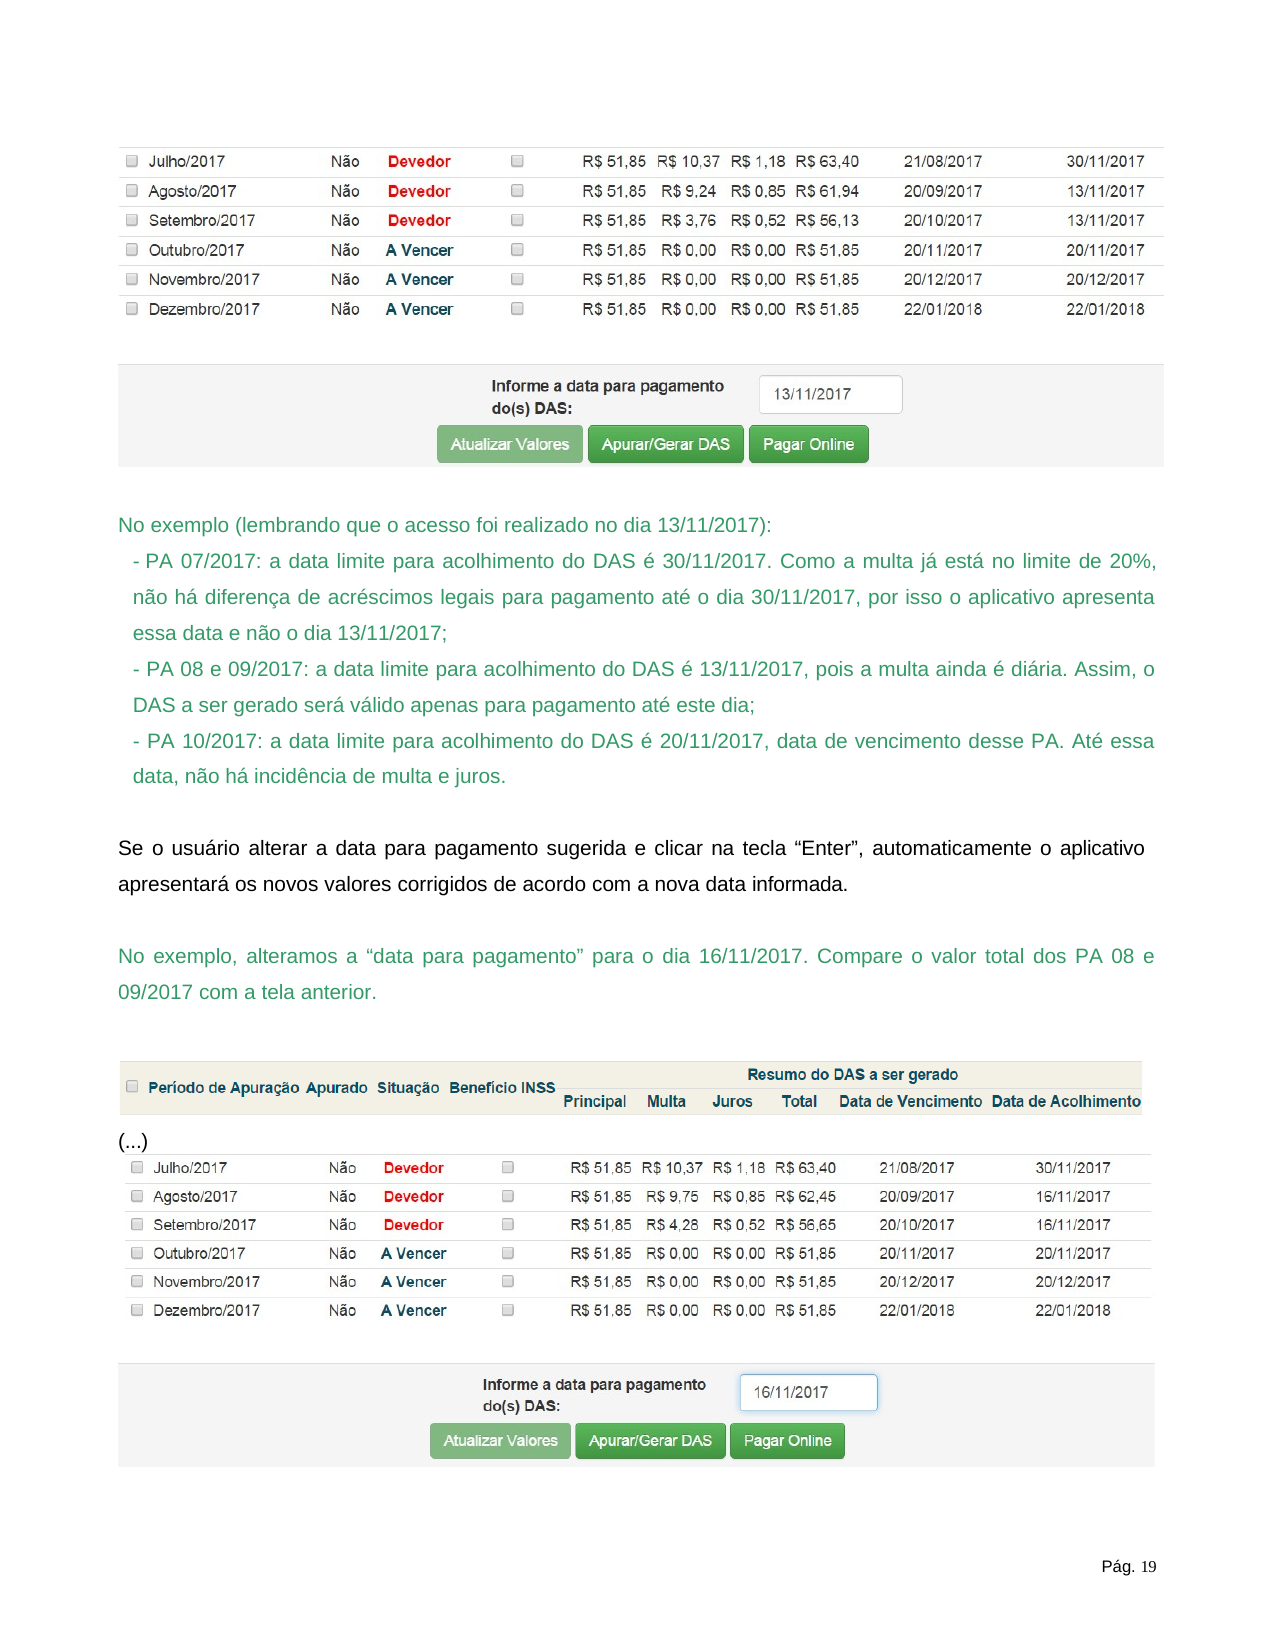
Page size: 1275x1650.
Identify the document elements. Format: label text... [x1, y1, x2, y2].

text No exemplo (lembrando que o acesso foi realizado no dia 13/11/2017): [118, 513, 1179, 537]
picture [118, 1154, 1155, 1467]
list PA 07/2017: a data limite para acolhimento do DAS é 30/11/2017. Como a multa já está no limite de 20%, não há diferença de acréscimos legais para pagamento até o dia 30/11/2017, por isso o aplicativo apresenta essa data e não o dia 13/11/2017; [133, 549, 1157, 644]
text (...) [118, 1074, 1179, 1153]
text apresentará os novos valores corrigidos de acordo com a nova data informada. [118, 872, 1179, 896]
text Se o usuário alterar a data para pagamento sugerida e clicar na tecla “Enter”, automaticamente o aplicativo [118, 836, 1179, 860]
picture [119, 1061, 1143, 1074]
list PA 08 e 09/2017: a data limite para acolhimento do DAS é 13/11/2017, pois a multa ainda é diária. Assim, o DAS a ser gerado será válido apenas para pagamento até este dia; [133, 657, 1157, 716]
picture [118, 147, 1164, 467]
text No exemplo, alteramos a “data para pagamento” para o dia 16/11/2017. Compare o valor total dos PA 08 e 09/2017 com a tela anterior. [118, 944, 1157, 1003]
list PA 10/2017: a data limite para acolhimento do DAS é 20/11/2017, data de vencimento desse PA. Até essa data, não há incidência de multa e juros. [133, 728, 1156, 788]
